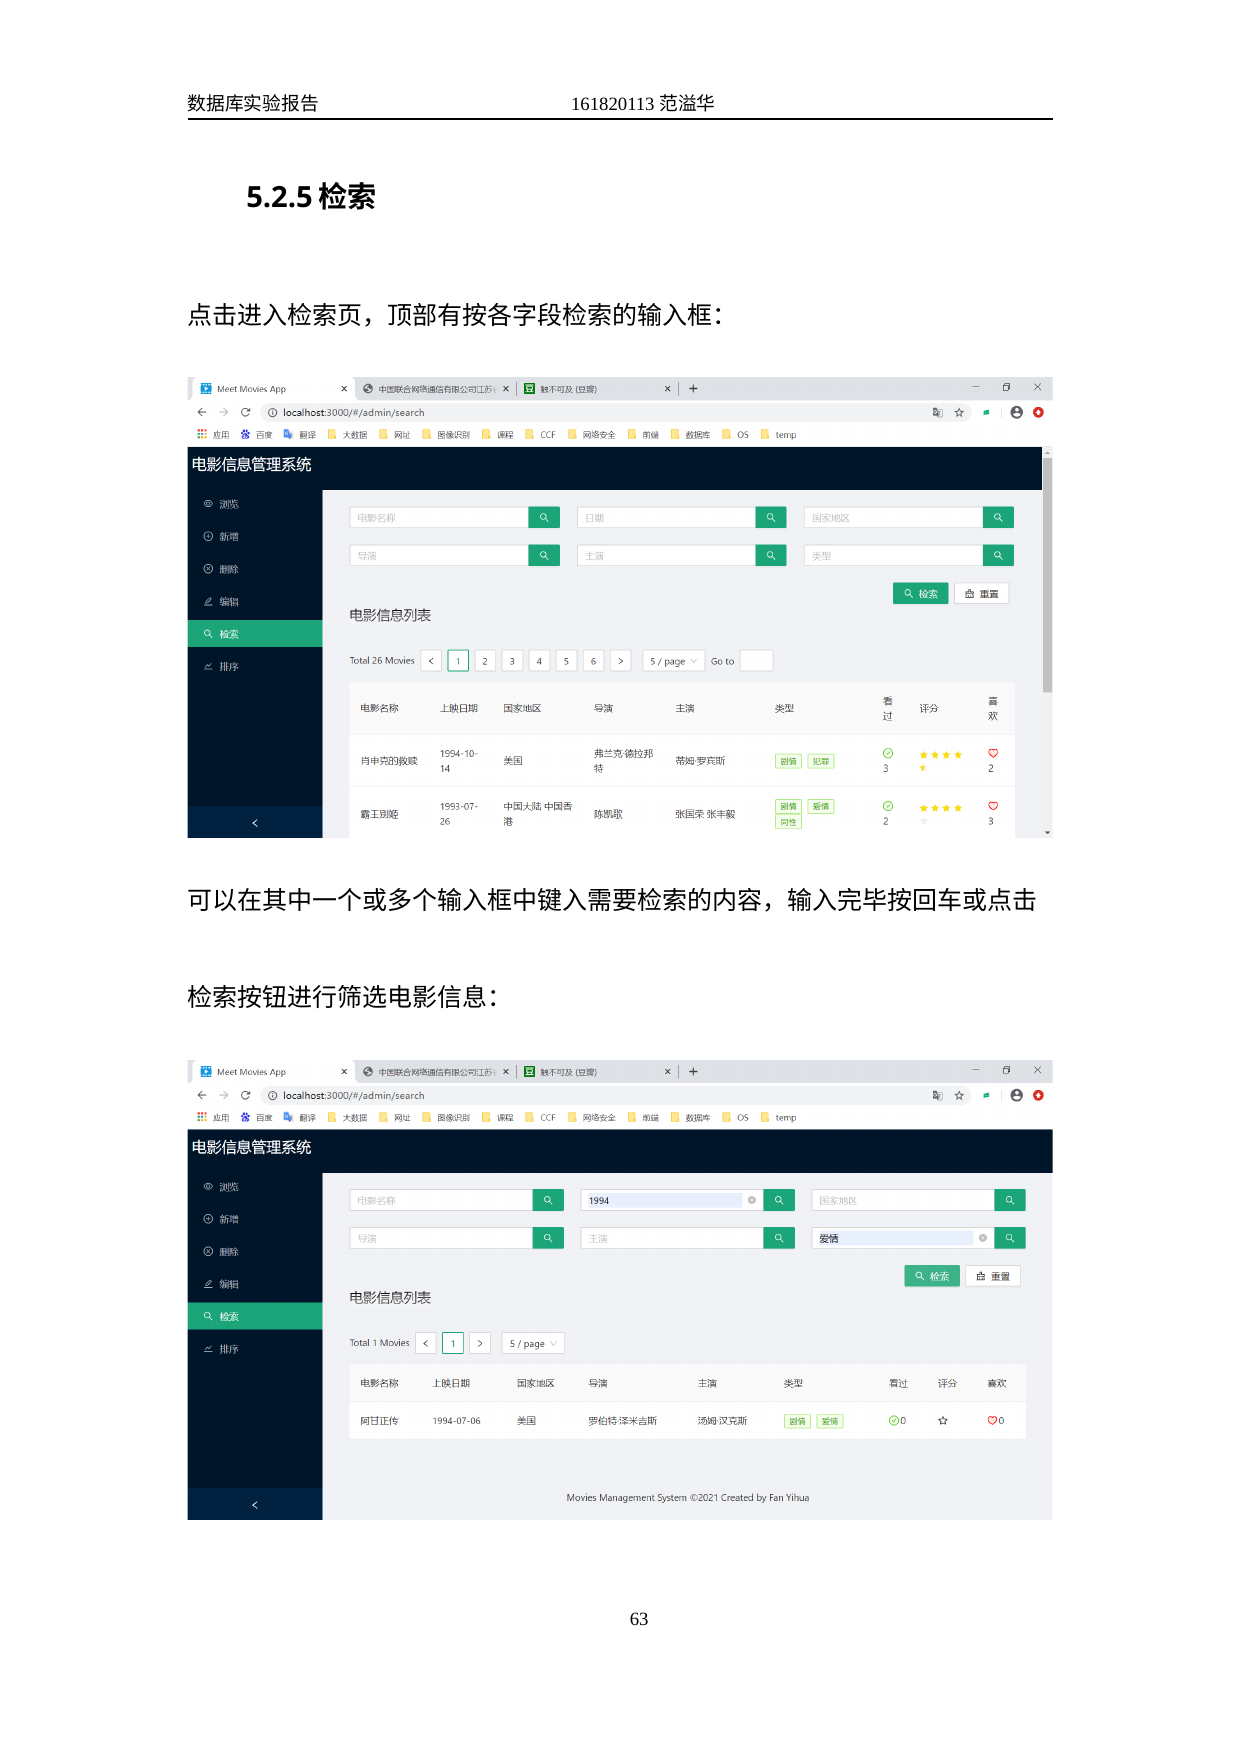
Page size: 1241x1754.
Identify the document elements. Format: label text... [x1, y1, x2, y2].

picture [187, 377, 1053, 838]
text 可以在其中一个或多个输入框中键入需要检索的内容，输入完毕按回车或点击检索按钮进行筛选电影信息： [187, 866, 1053, 1028]
subtitle 5.2.5检索 [187, 162, 1053, 227]
text 点击进入检索页，顶部有按各字段检索的输入框： [187, 281, 1053, 346]
picture [187, 1060, 1053, 1520]
